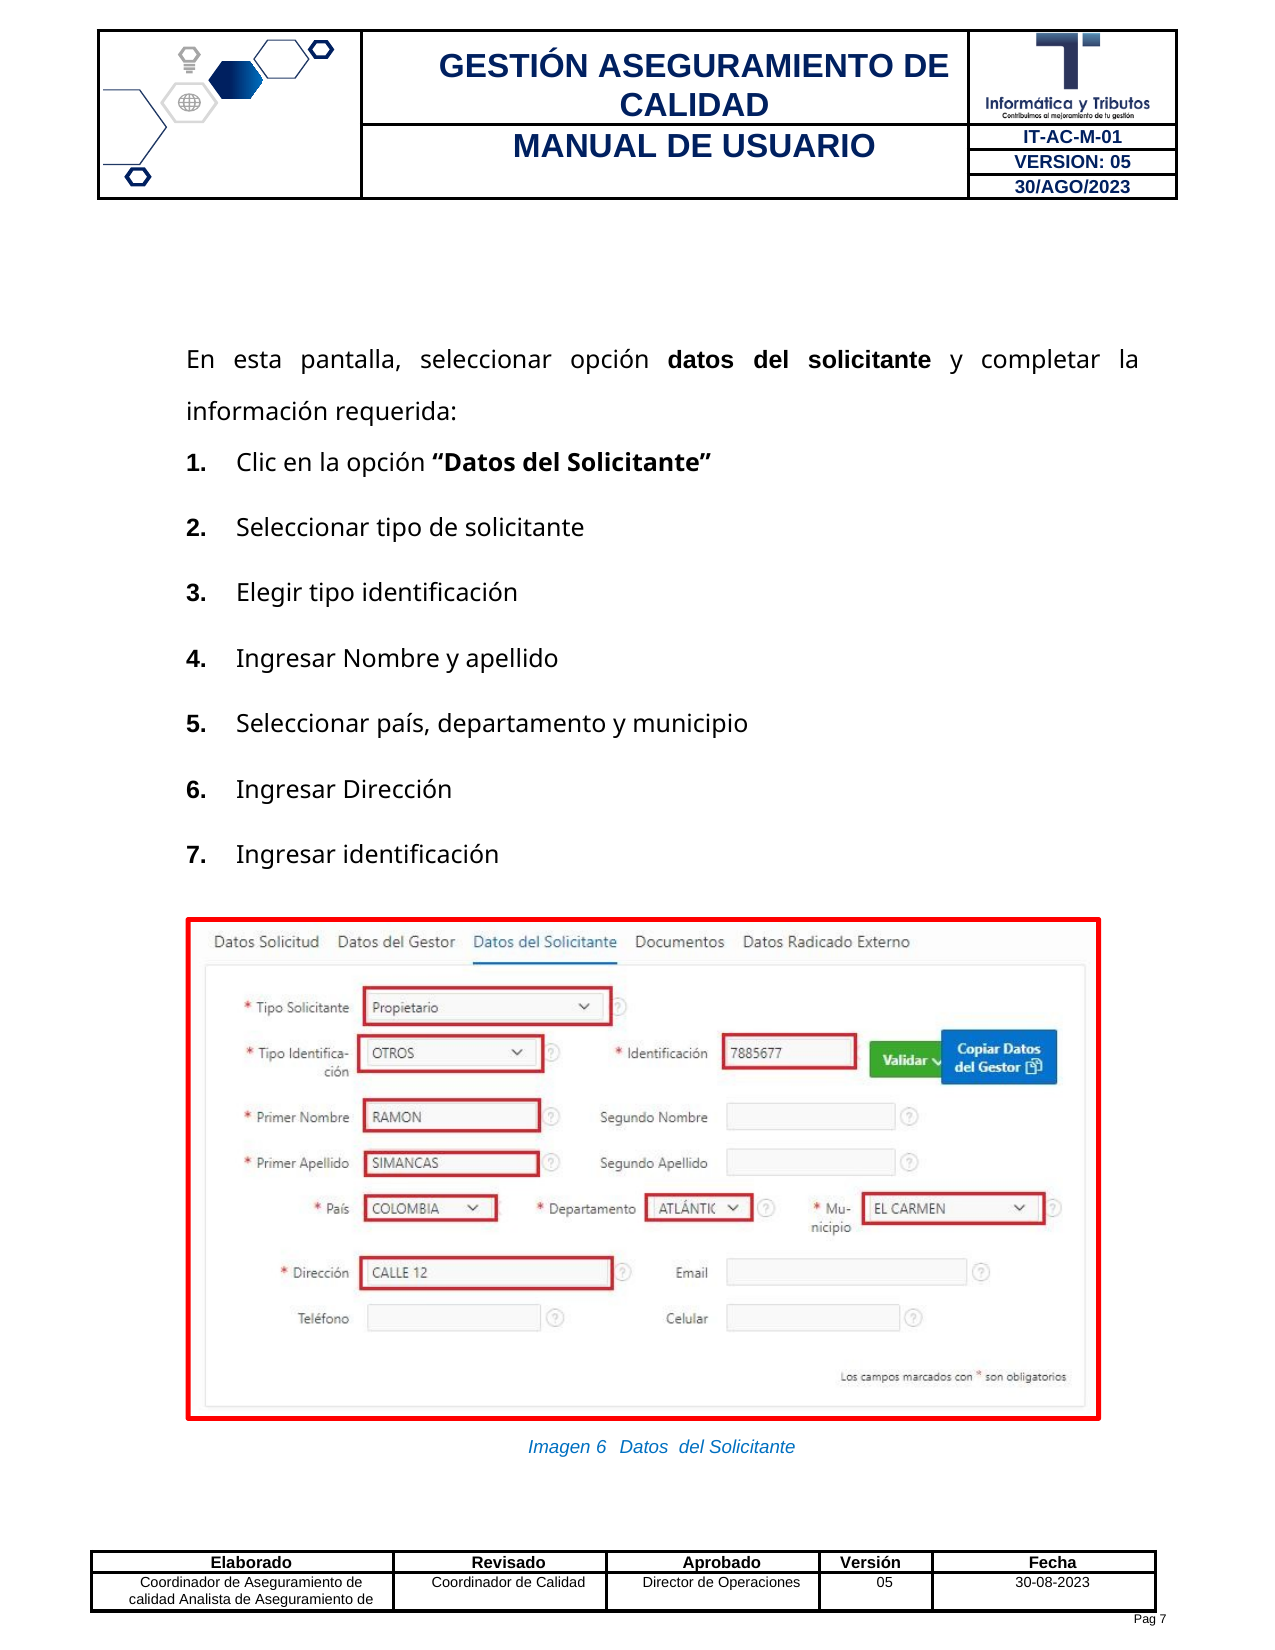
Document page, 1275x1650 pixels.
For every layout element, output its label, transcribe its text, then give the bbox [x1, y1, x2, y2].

list Ingresar Dirección [186, 771, 1139, 805]
list En esta pantalla, seleccionar opción datos del solicitante y completar la información requerida: [186, 210, 1139, 427]
list Seleccionar país, departamento y municipio [186, 706, 1139, 740]
picture [985, 32, 1150, 120]
picture [191, 922, 1096, 1415]
list Ingresar Nombre y apellido [186, 641, 1139, 674]
list Ingresar identificación [186, 837, 1139, 871]
list Elegir tipo identificación [186, 575, 1139, 609]
list Clic en la opción “Datos del Solicitante” [186, 444, 1139, 478]
list Seleccionar tipo de solicitante [186, 510, 1139, 544]
text Imagen 6 Datos del Solicitante [186, 1436, 1139, 1458]
